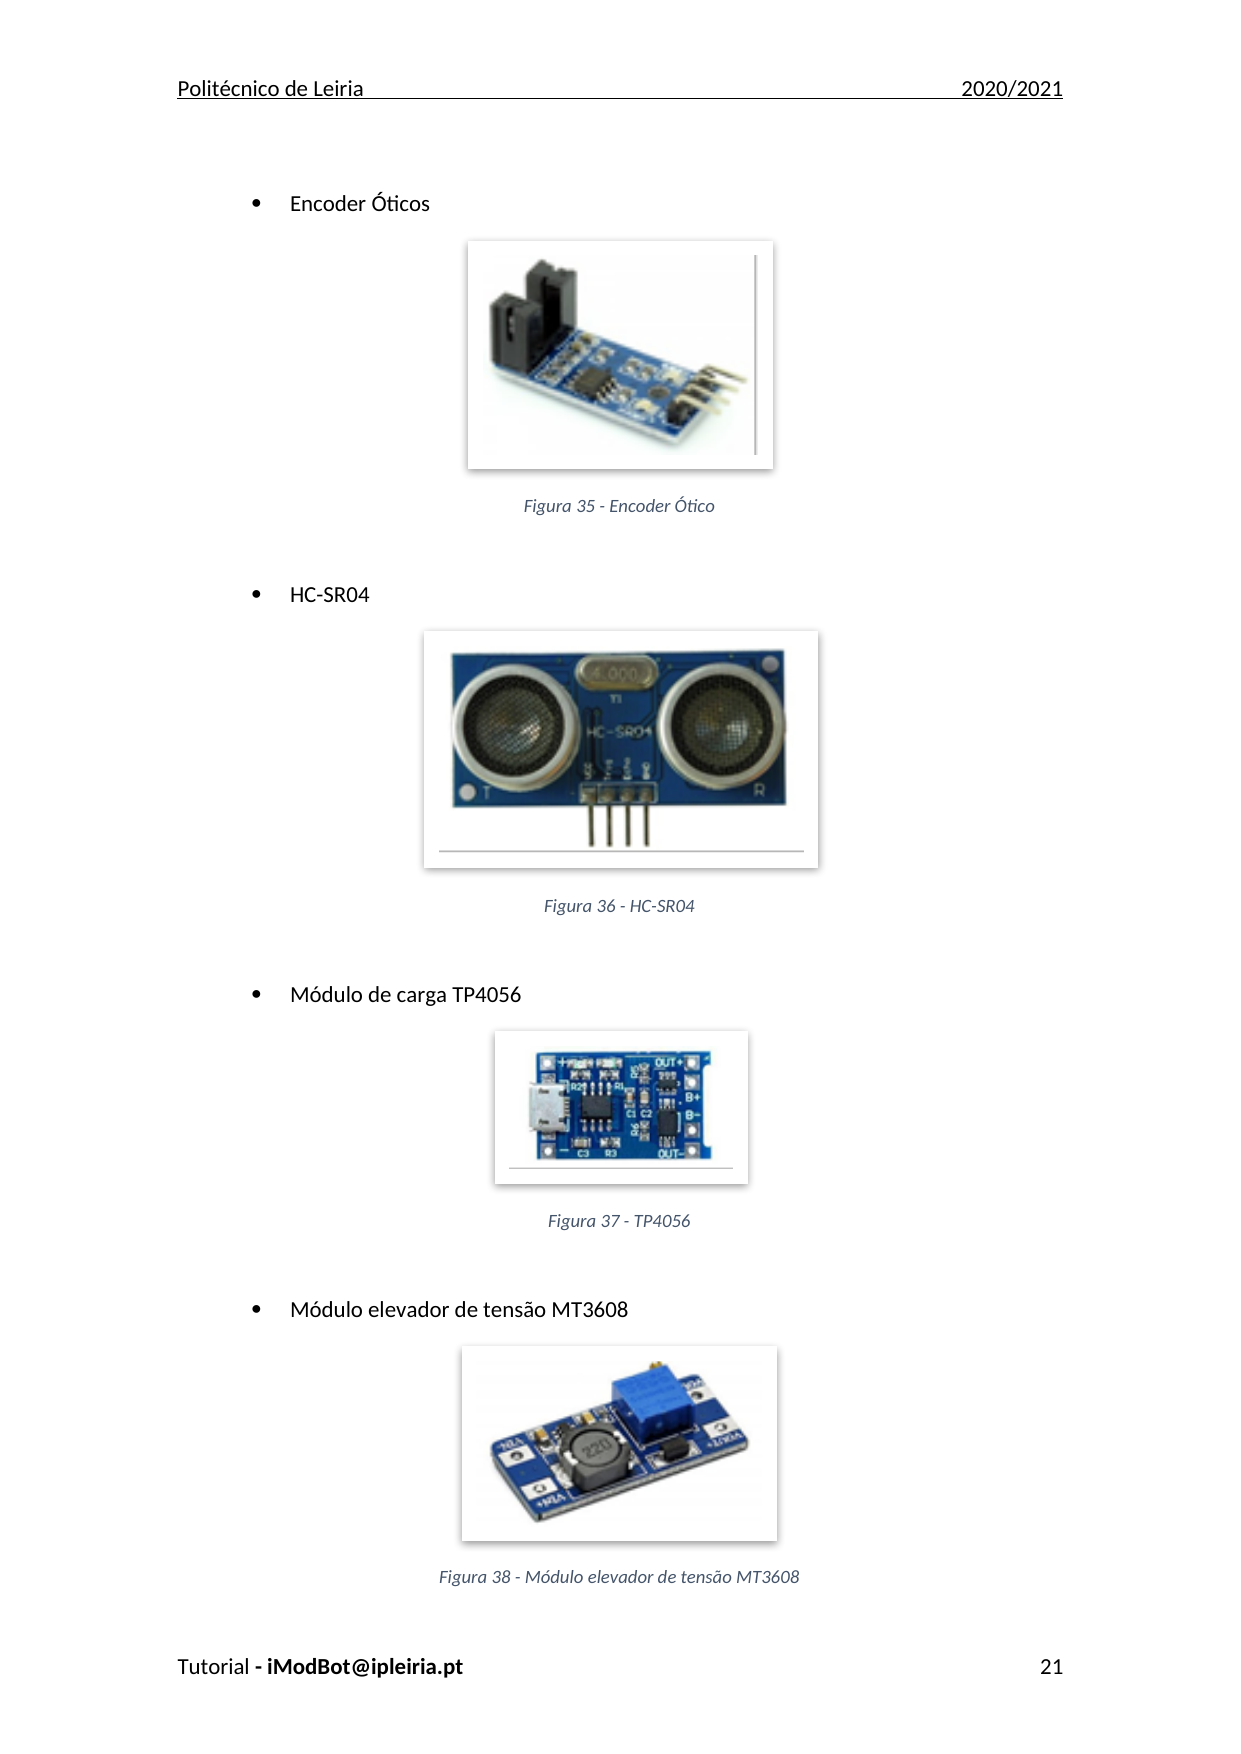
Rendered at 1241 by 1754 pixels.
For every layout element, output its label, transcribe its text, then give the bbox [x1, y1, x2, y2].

picture [439, 646, 804, 853]
picture [476, 1361, 762, 1527]
list Módulo elevador de tensão MT3608 [252, 1295, 1063, 1323]
list Encoder Óticos [252, 189, 1063, 218]
picture [483, 255, 758, 455]
picture [509, 1046, 733, 1169]
list Módulo de carga TP4056 [252, 980, 1063, 1008]
list HC-SR04 [252, 580, 1063, 608]
